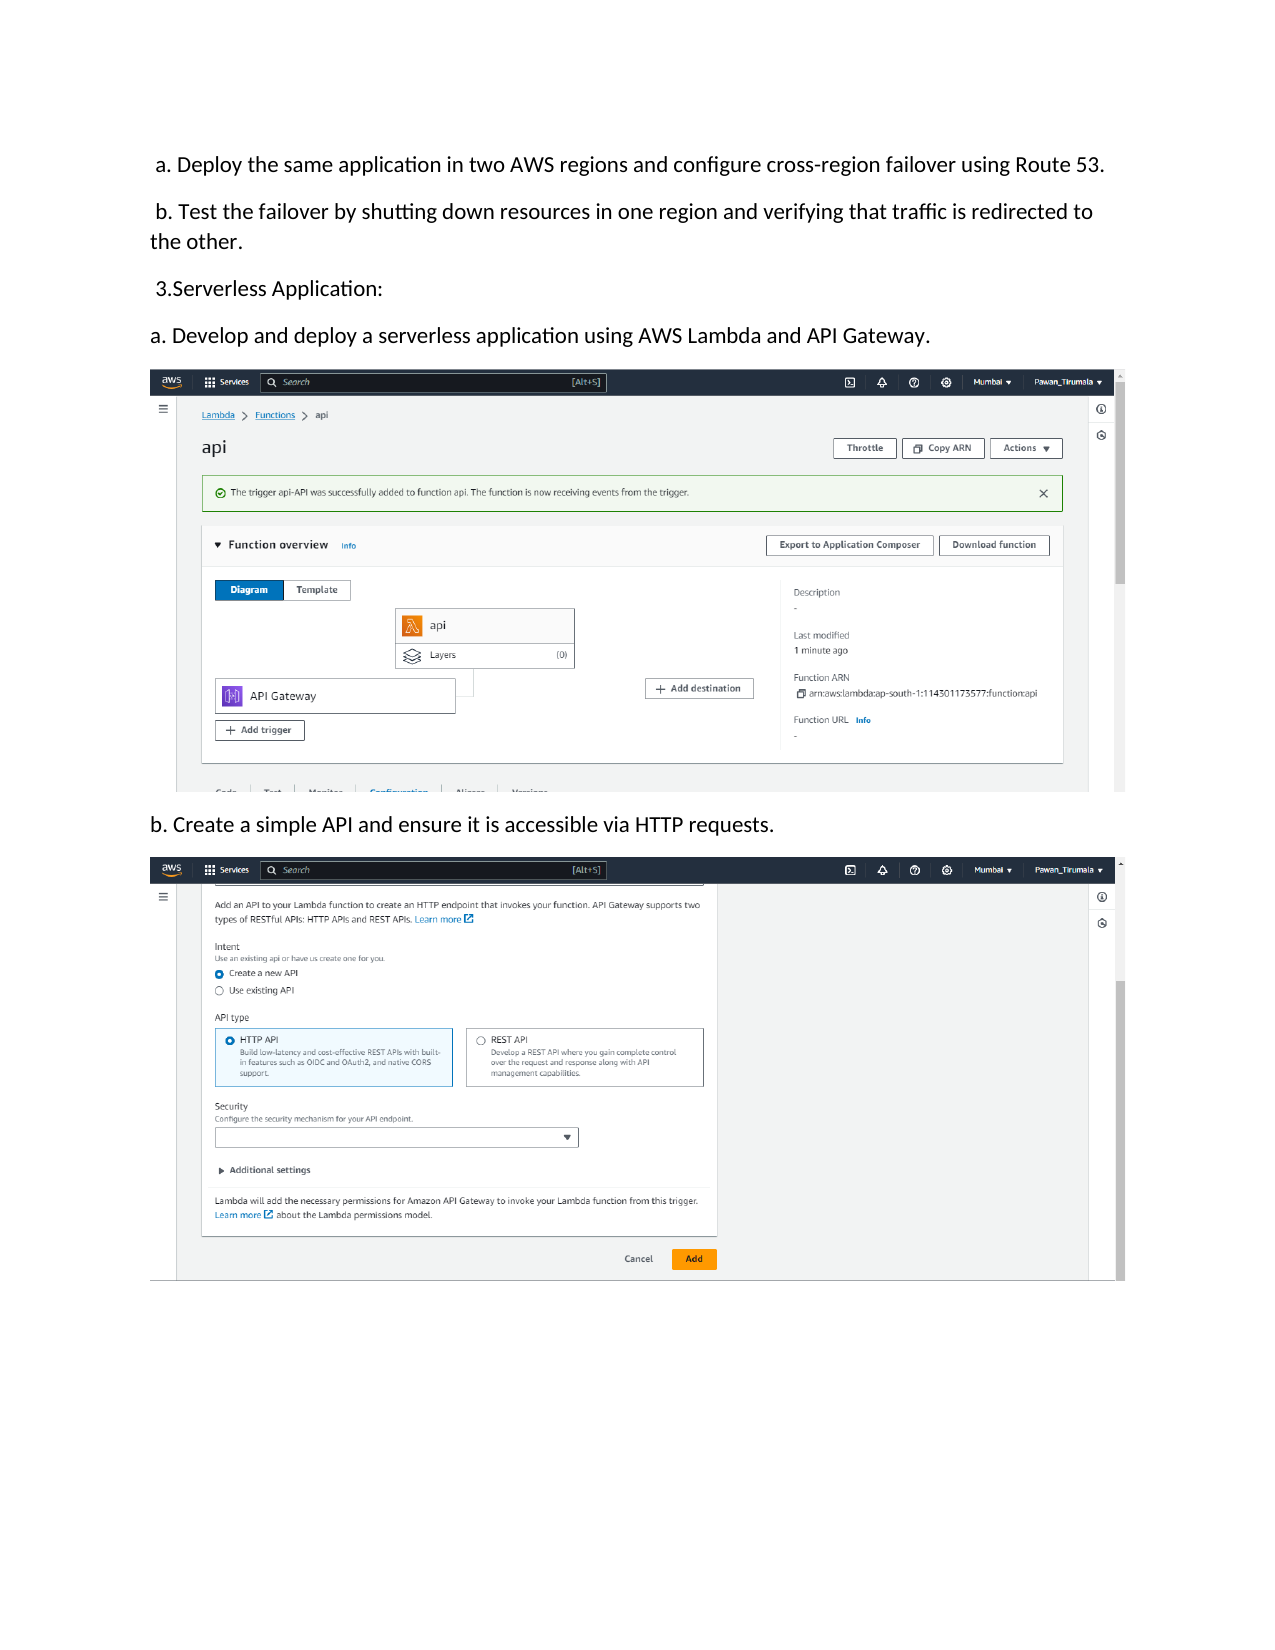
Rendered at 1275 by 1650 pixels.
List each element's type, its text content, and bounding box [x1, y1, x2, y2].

text a. Develop and deploy a serverless application using AWS Lambda and API Gateway. [150, 321, 1125, 349]
text b. Test the failover by shutting down resources in one region and verifying that traffic is redirected to the other. [150, 197, 1125, 255]
picture [150, 857, 1125, 1281]
text 3.Serverless Application: [150, 274, 1125, 302]
picture [150, 367, 1125, 792]
text b. Create a simple API and ensure it is accessible via HTTP requests. [150, 811, 1125, 838]
text a. Deploy the same application in two AWS regions and configure cross-region failover using Route 53. [150, 150, 1125, 178]
